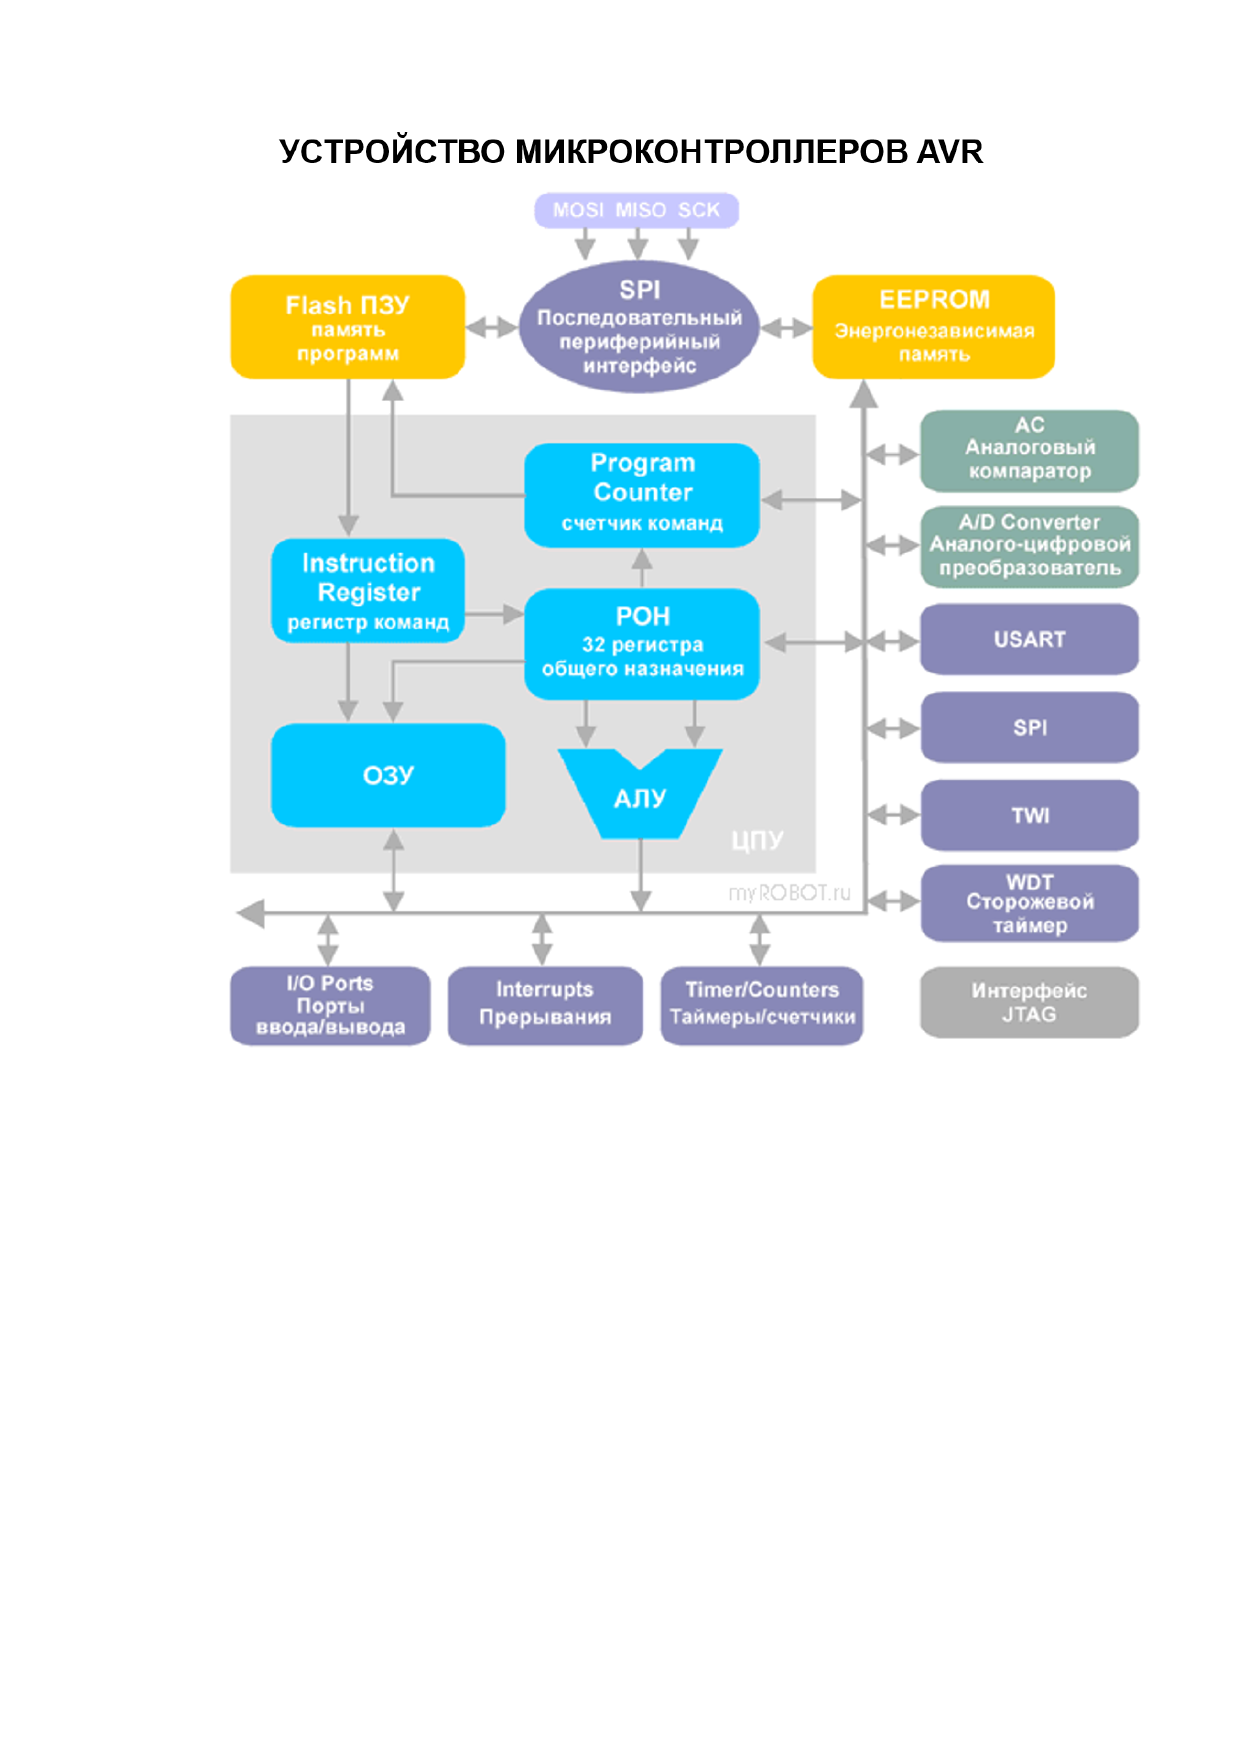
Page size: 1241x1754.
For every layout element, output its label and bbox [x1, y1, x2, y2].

picture [177, 118, 1152, 1074]
